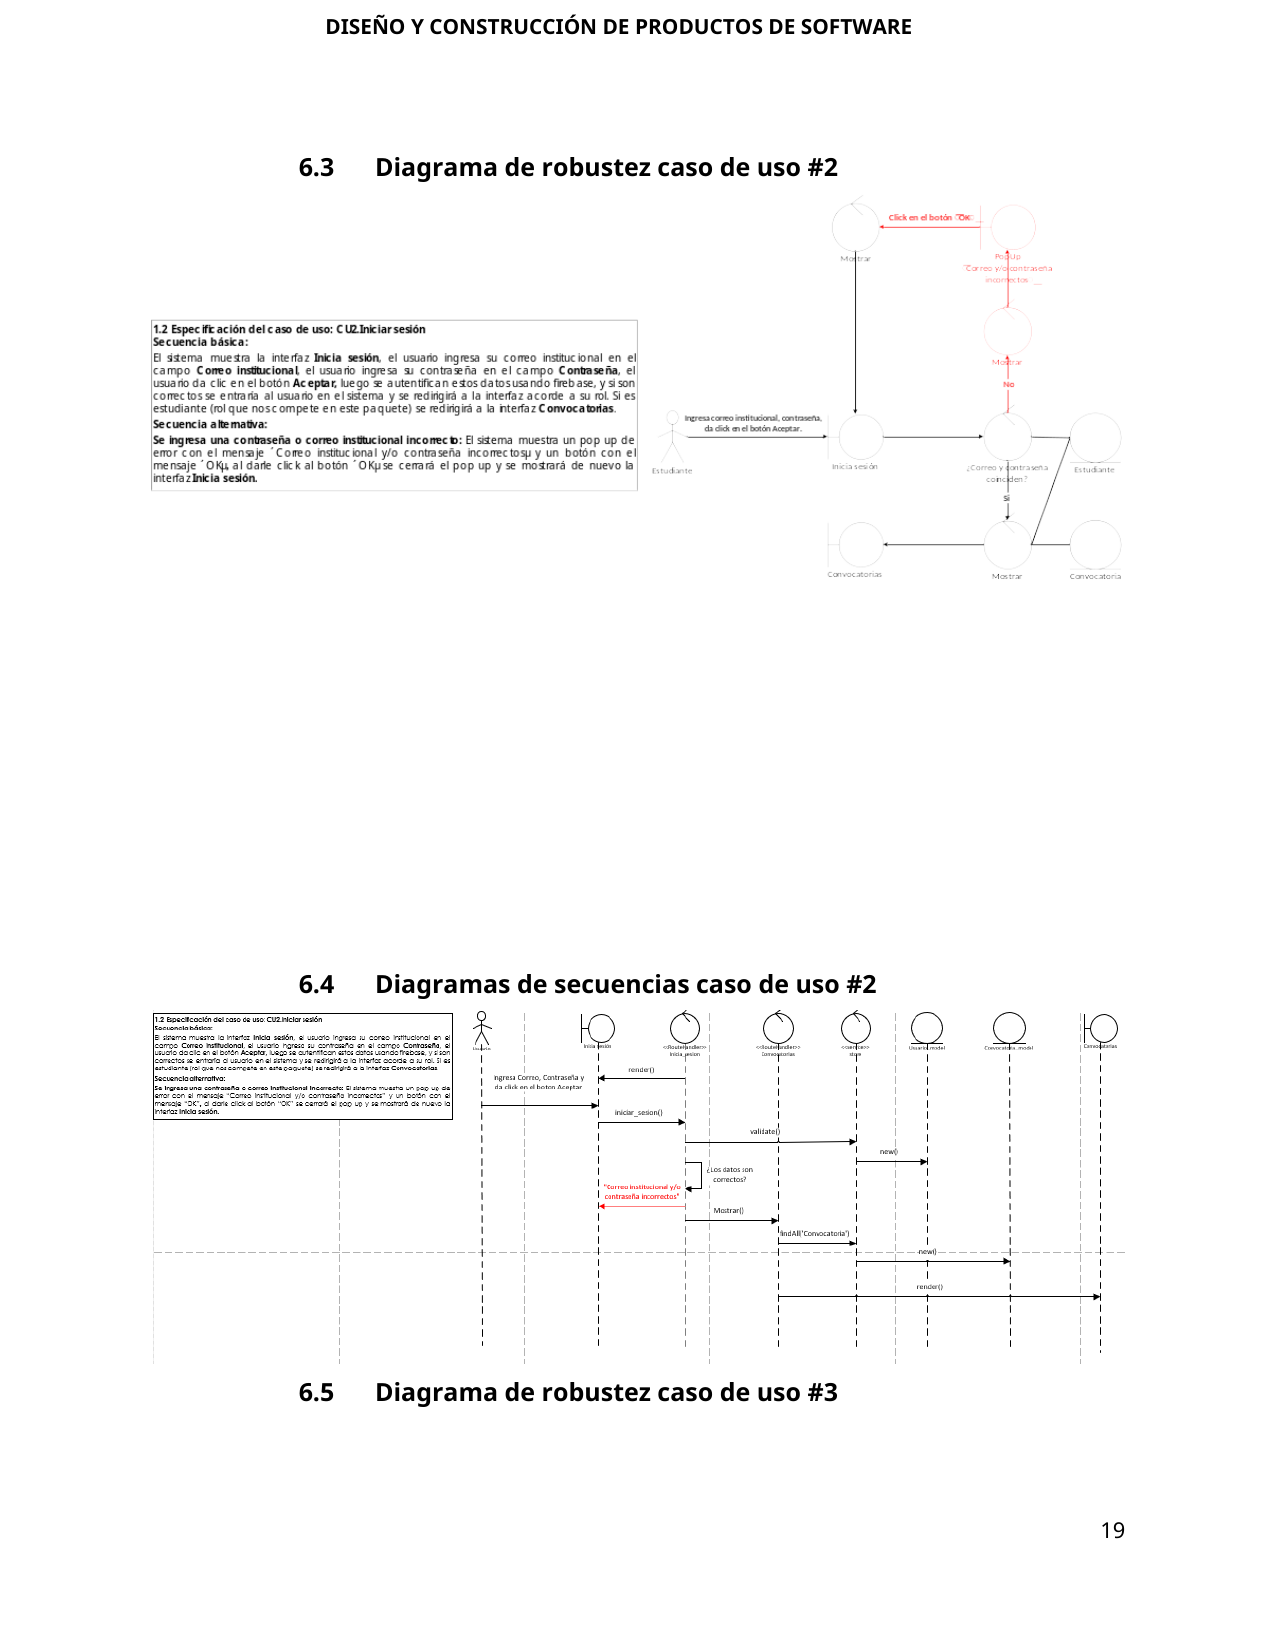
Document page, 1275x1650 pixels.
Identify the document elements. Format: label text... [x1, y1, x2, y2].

list Diagrama de robustez caso de uso #3 [261, 1374, 1125, 1408]
list Diagrama de robustez caso de uso #2 [261, 150, 1125, 184]
list Diagramas de secuencias caso de uso #2 [261, 966, 1125, 1000]
picture [150, 1010, 1125, 1364]
